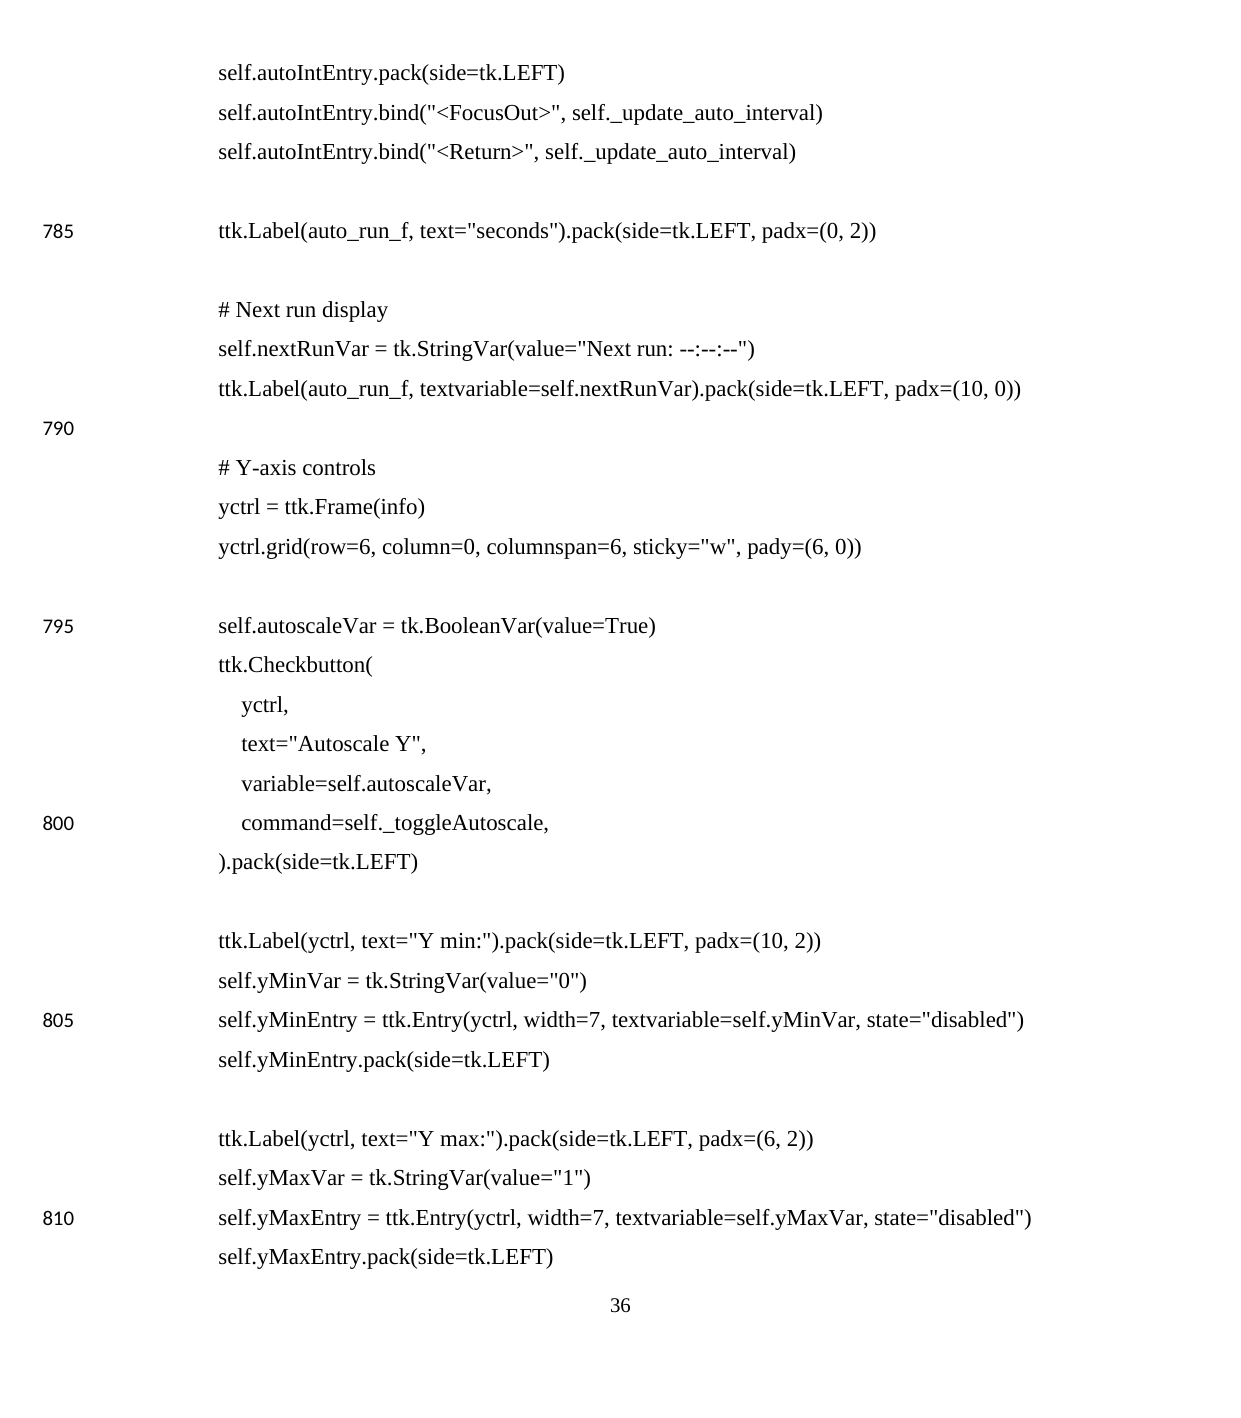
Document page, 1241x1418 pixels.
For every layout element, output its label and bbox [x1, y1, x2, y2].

list [135, 59, 1143, 1270]
